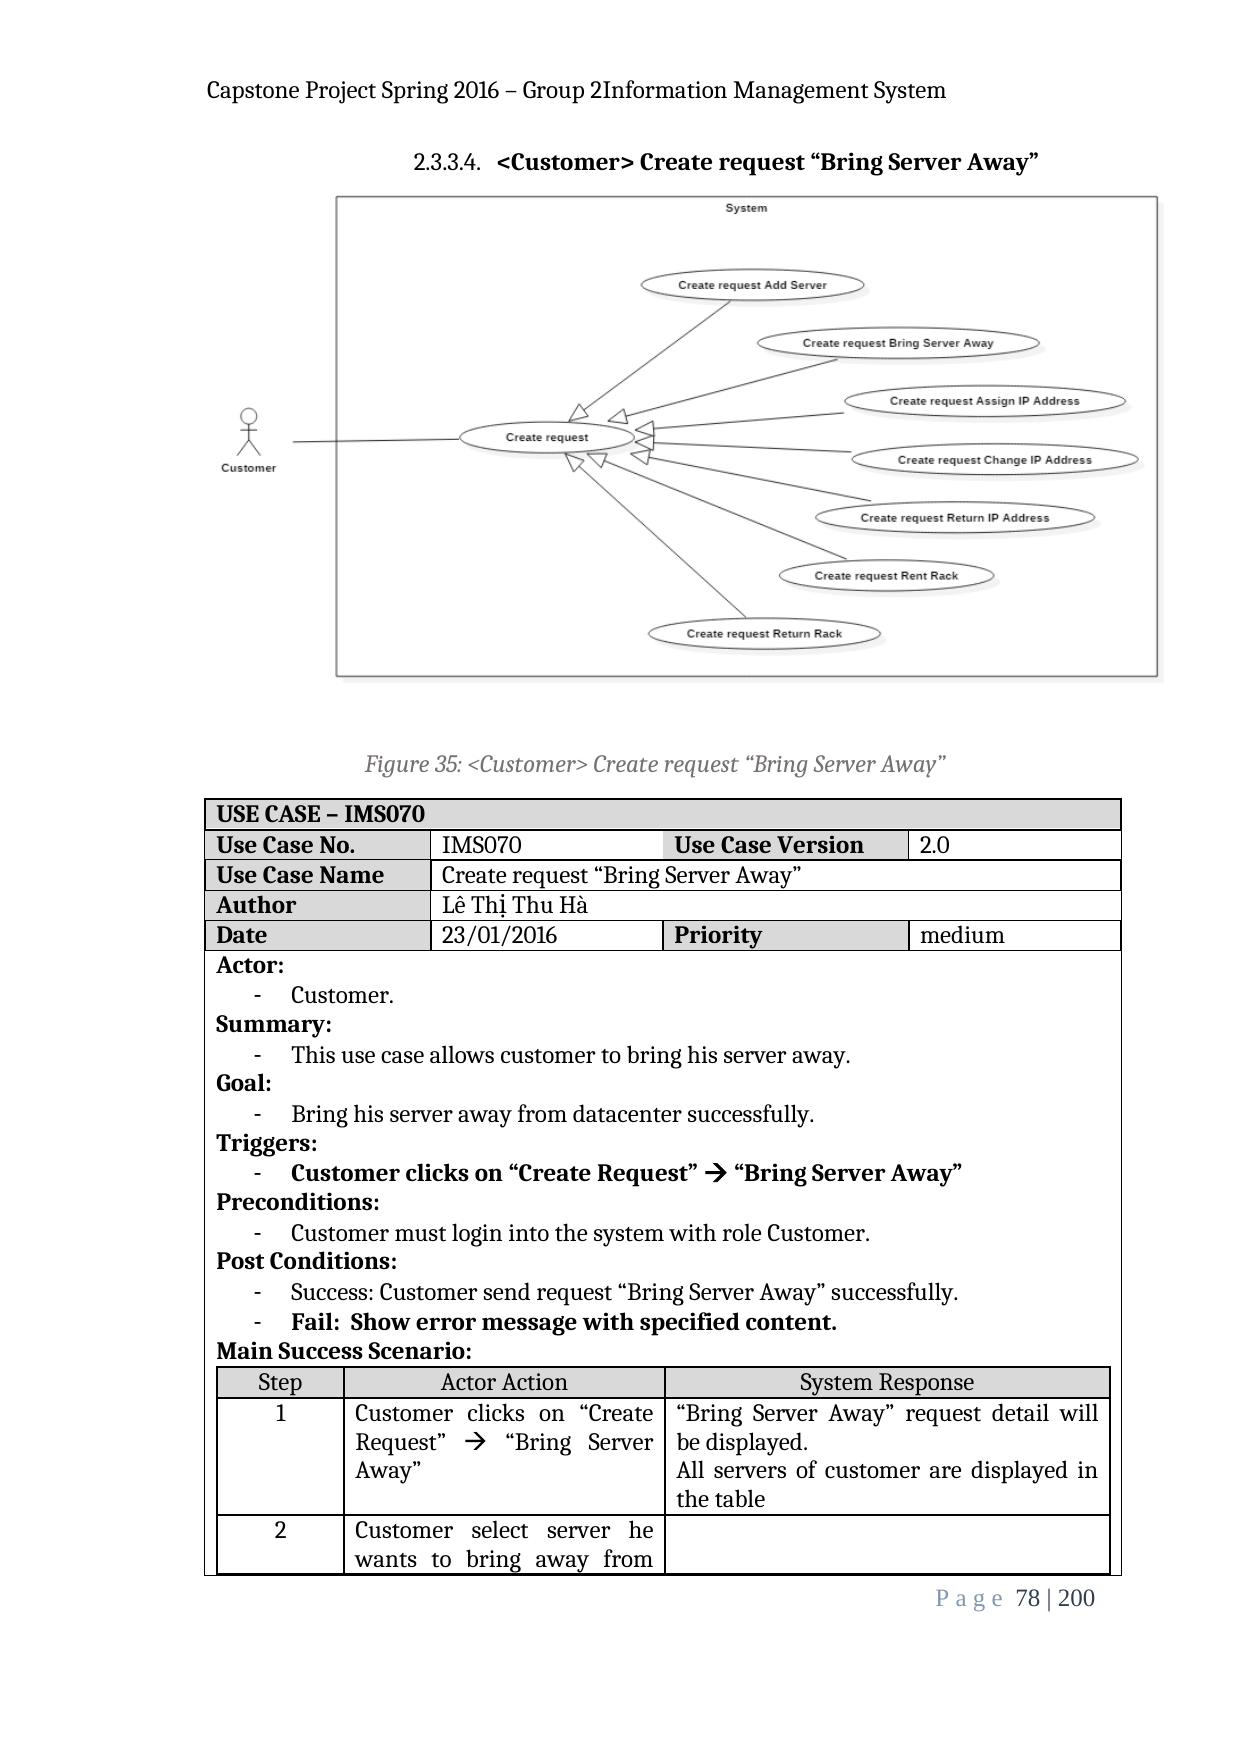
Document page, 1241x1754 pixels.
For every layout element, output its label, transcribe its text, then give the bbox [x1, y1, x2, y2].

table_cell Date [206, 921, 430, 950]
table_cell IMS070 [431, 831, 663, 859]
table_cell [205, 951, 1121, 1575]
table_cell medium [910, 921, 1120, 950]
table_cell Use Case Version [663, 831, 908, 859]
table_cell Priority [664, 921, 908, 950]
subtitle <Customer> Create request “Bring Server Away” [413, 148, 1122, 176]
table_cell 2.0 [909, 831, 1121, 859]
text Figure 35: <Customer> Create request “Bring Server Away” [207, 750, 1122, 779]
table_cell Lê Thị Thu Hà [431, 891, 1121, 920]
table_header USE CASE – IMS070 [206, 800, 1120, 828]
table_cell 23/01/2016 [432, 921, 662, 950]
table_cell Create request “Bring Server Away” [432, 861, 1120, 890]
table_cell Use Case Name [206, 860, 430, 890]
table_cell Use Case No. [205, 831, 430, 859]
table_cell Author [205, 891, 430, 920]
picture [206, 180, 1182, 700]
